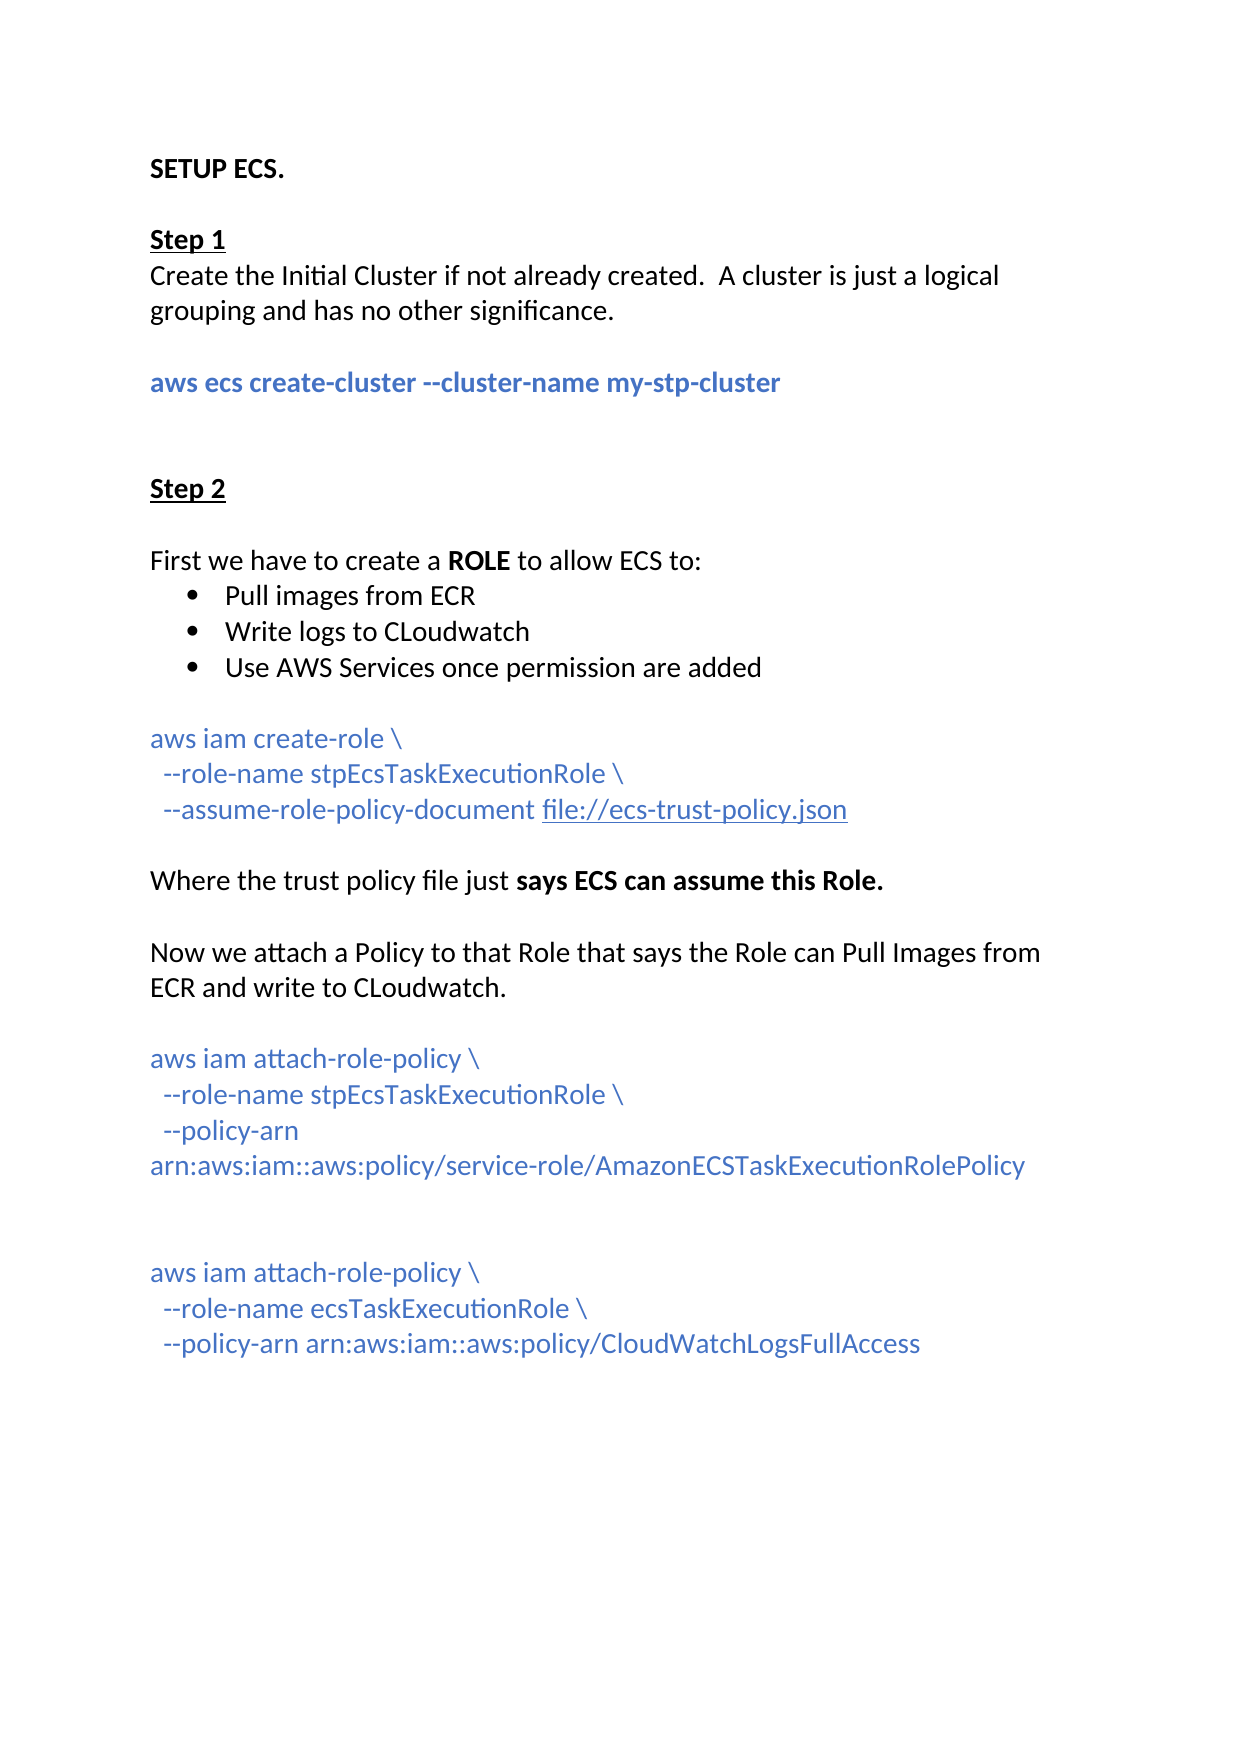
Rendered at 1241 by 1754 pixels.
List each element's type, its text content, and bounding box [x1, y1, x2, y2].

text Create the Initial Cluster if not already created. A cluster is just a logical grouping and has no other significance. [150, 257, 1090, 328]
text First we have to create a ROLE to allow ECS to: [150, 542, 1090, 577]
text Where the trust policy file just says ECS can assume this Role. [150, 862, 1090, 898]
text Step 1 [150, 221, 1090, 257]
text aws iam attach-role-policy \ [150, 1041, 1090, 1076]
text Step 2 [150, 471, 1090, 506]
list Pull images from ECR [187, 577, 1090, 613]
text --assume-role-policy-document file://ecs-trust-policy.json [150, 791, 1090, 827]
text aws ecs create-cluster --cluster-name my-stp-cluster [150, 364, 1090, 399]
text --role-name ecsTaskExecutionRole \ [150, 1290, 1090, 1326]
text aws iam create-role \ [150, 720, 1090, 756]
text --policy-arn arn:aws:iam::aws:policy/CloudWatchLogsFullAccess [150, 1326, 1090, 1361]
text --policy-arn arn:aws:iam::aws:policy/service-role/AmazonECSTaskExecutionRolePolicy [150, 1112, 1090, 1183]
text --role-name stpEcsTaskExecutionRole \ [150, 756, 1090, 791]
text SETUP ECS. [150, 150, 1090, 186]
list Use AWS Services once permission are added [187, 649, 1090, 684]
text --role-name stpEcsTaskExecutionRole \ [150, 1076, 1090, 1112]
list Write logs to CLoudwatch [187, 613, 1090, 649]
text Now we attach a Policy to that Role that says the Role can Pull Images from ECR and write to CLoudwatch. [150, 934, 1090, 1005]
text aws iam attach-role-policy \ [150, 1254, 1090, 1290]
